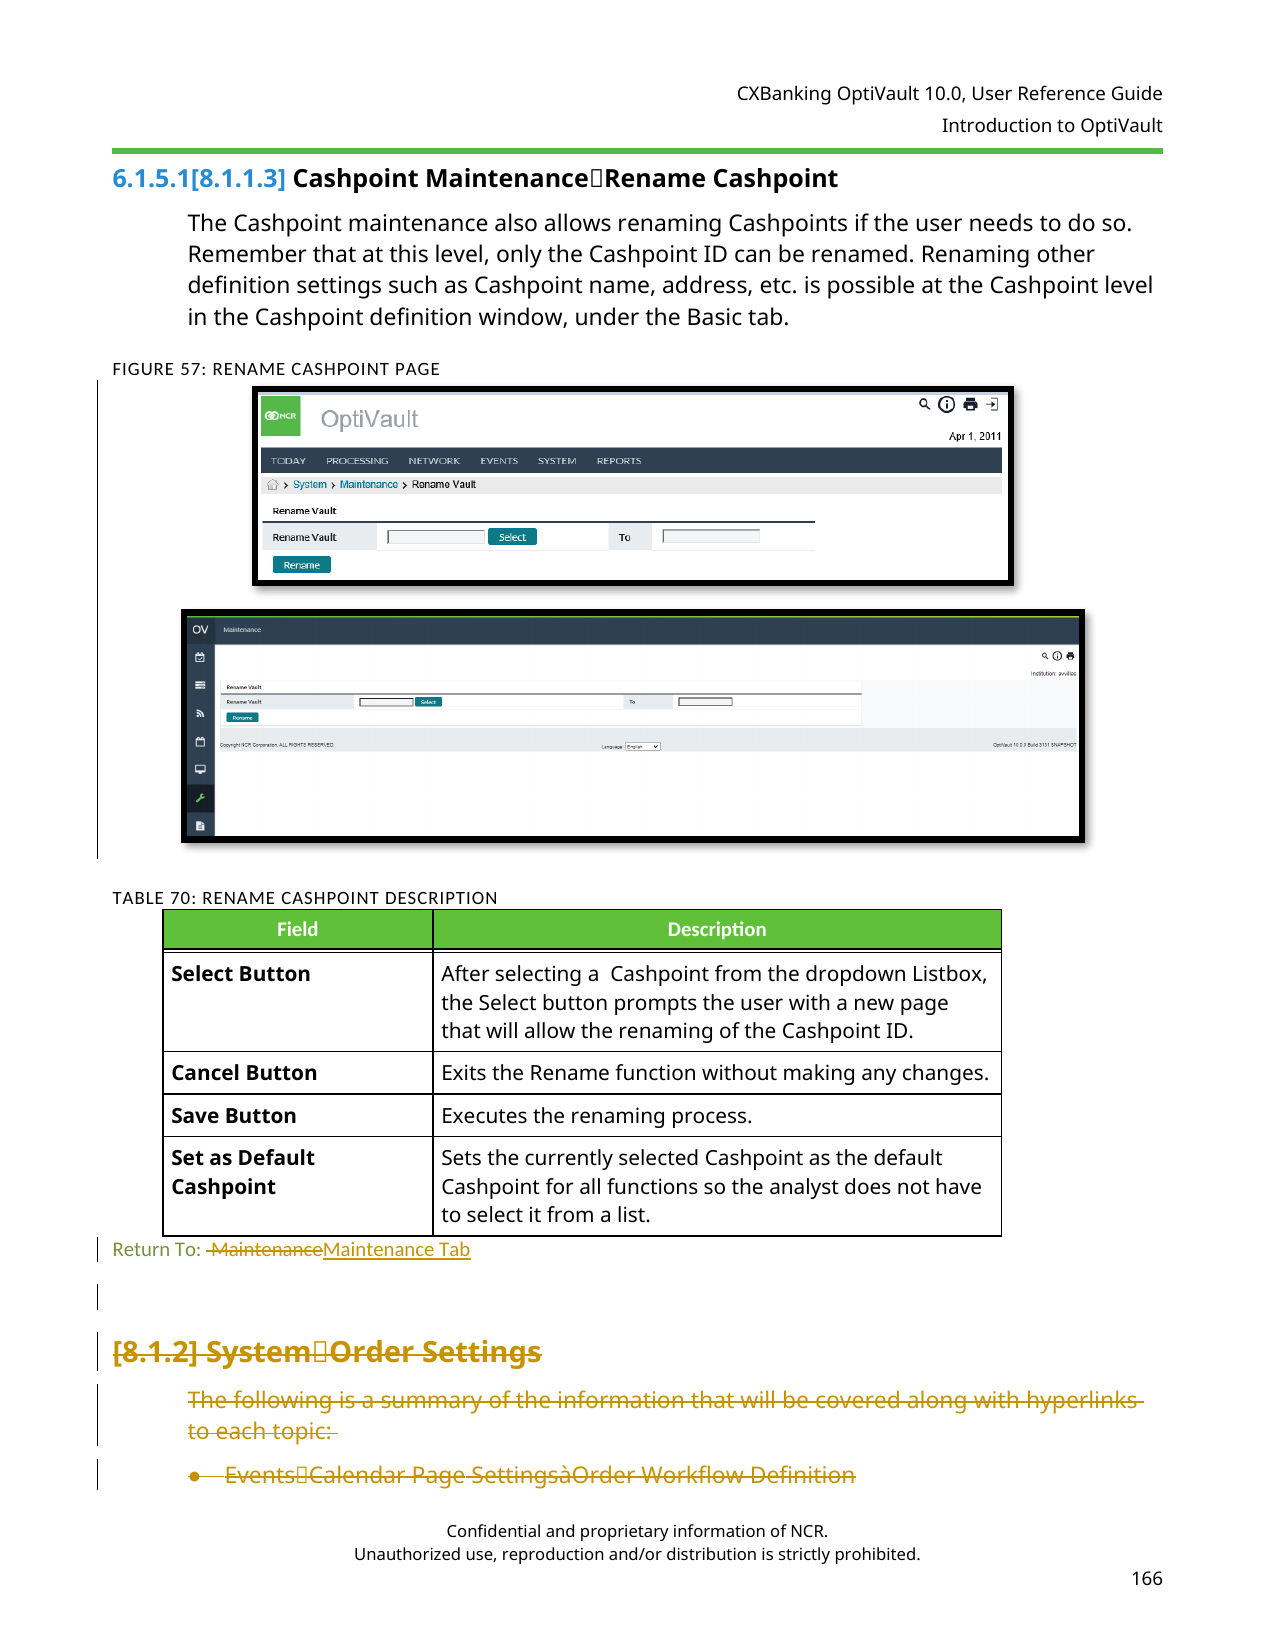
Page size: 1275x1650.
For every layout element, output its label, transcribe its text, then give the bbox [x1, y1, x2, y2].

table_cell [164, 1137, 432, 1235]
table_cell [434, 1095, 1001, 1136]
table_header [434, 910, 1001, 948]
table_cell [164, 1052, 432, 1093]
text The Cashpoint maintenance also allows renaming Cashpoints if the user needs to do so. Remember that at this level, only the Cashpoint ID can be renamed. Renaming other definition settings such as Cashpoint name, address, etc. is possible at the Cashpoint level in the Cashpoint definition window, under the Basic tab. [187, 207, 1163, 332]
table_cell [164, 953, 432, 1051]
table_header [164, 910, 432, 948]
picture [258, 392, 1008, 580]
subtitle Cashpoint MaintenanceRename Cashpoint [112, 160, 1163, 194]
text Return To: [112, 1237, 1163, 1262]
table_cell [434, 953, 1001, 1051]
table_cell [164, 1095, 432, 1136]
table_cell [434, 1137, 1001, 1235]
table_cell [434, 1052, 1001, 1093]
picture [187, 616, 1079, 836]
